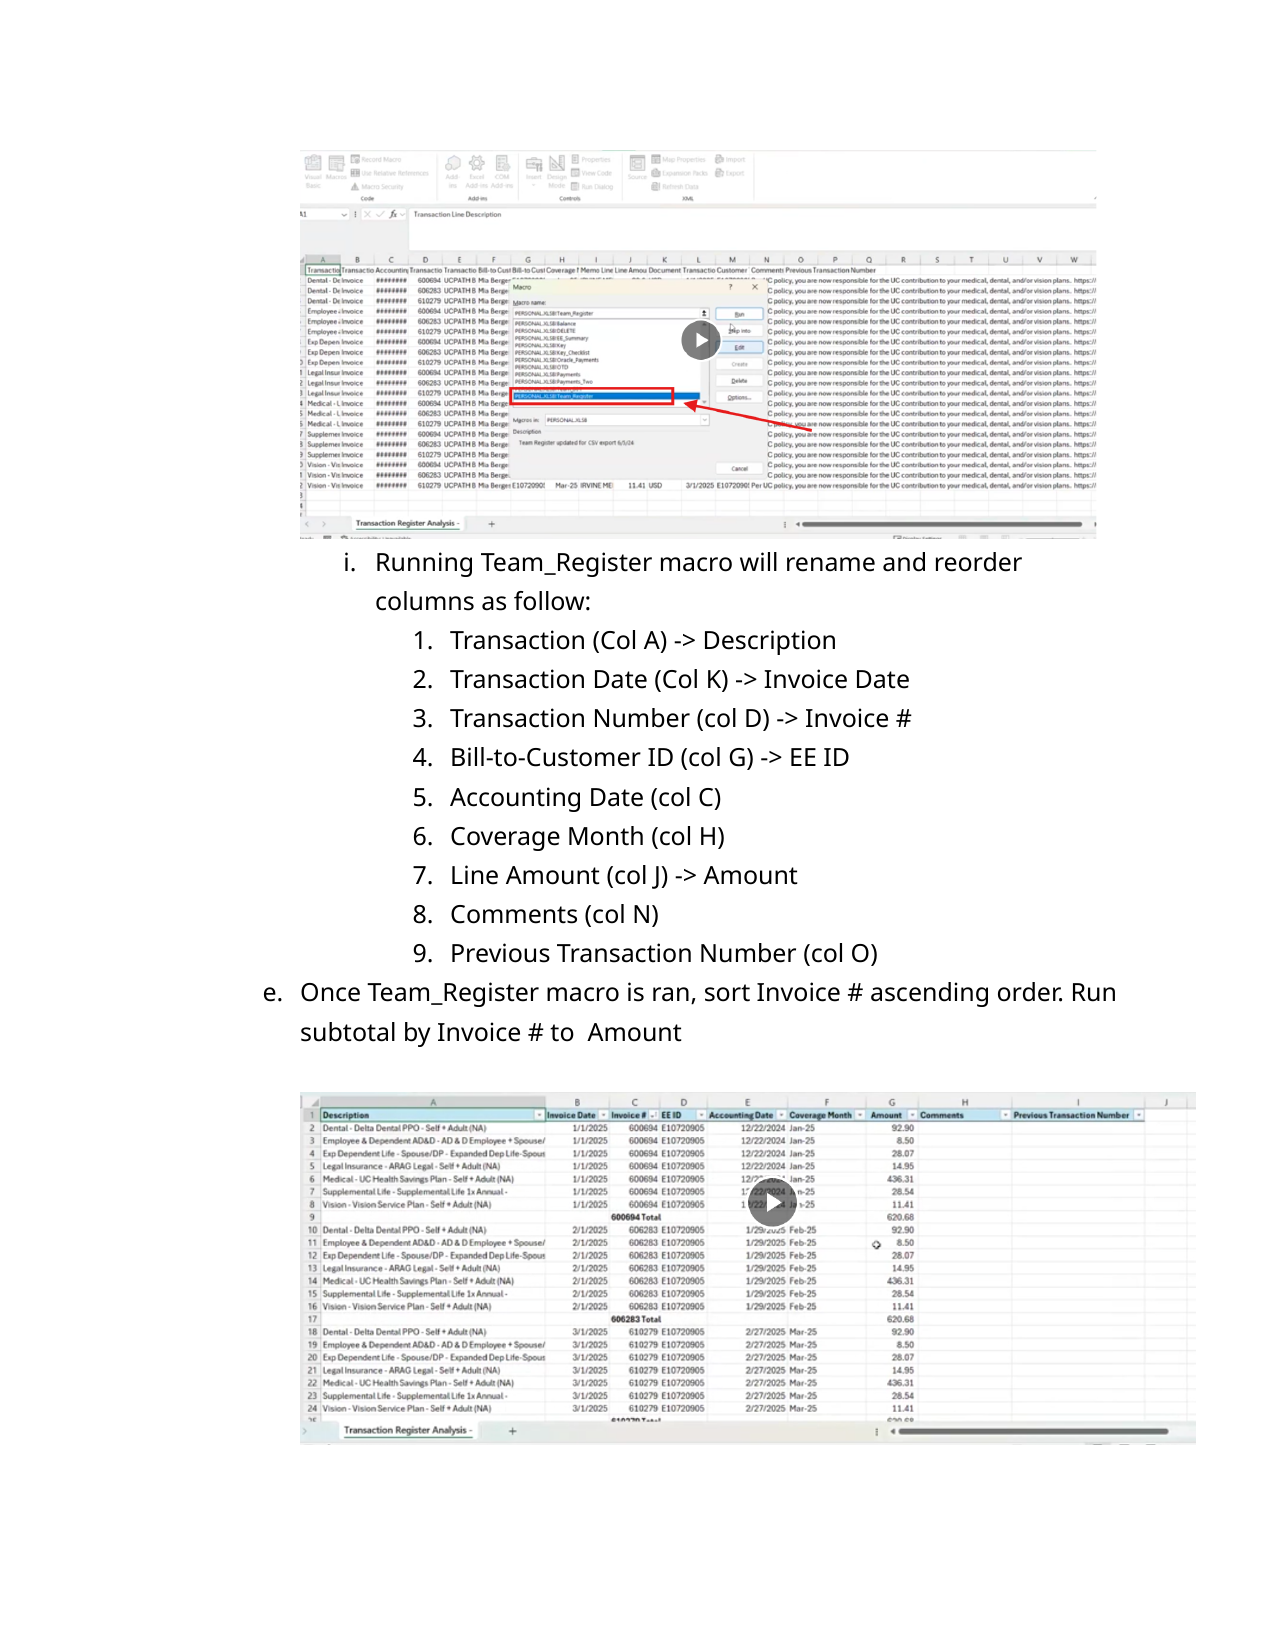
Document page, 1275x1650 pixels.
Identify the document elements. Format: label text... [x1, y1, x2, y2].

list Once Team_Register macro is ran, sort Invoice # ascending order. Run subtotal by Invoice # to Amount [262, 975, 1125, 1048]
list Transaction (Col A) -> Description [412, 622, 1125, 657]
list Coverage Month (col H) [412, 818, 1125, 852]
picture [300, 1092, 1196, 1445]
picture [300, 150, 1097, 539]
list Accounting Date (col C) [412, 779, 1125, 813]
list Bill-to-Customer ID (col G) -> EE ID [412, 740, 1125, 774]
list Transaction Date (Col K) -> Invoice Date [412, 662, 1125, 696]
list Comments (col N) [412, 897, 1125, 931]
list Transaction Number (col D) -> Invoice # [412, 701, 1125, 735]
list Running Team_Register macro will rename and reorder columns as follow: [356, 544, 1125, 617]
list Previous Transaction Number (col O) [412, 936, 1125, 970]
list Line Amount (col J) -> Amount [412, 857, 1125, 892]
